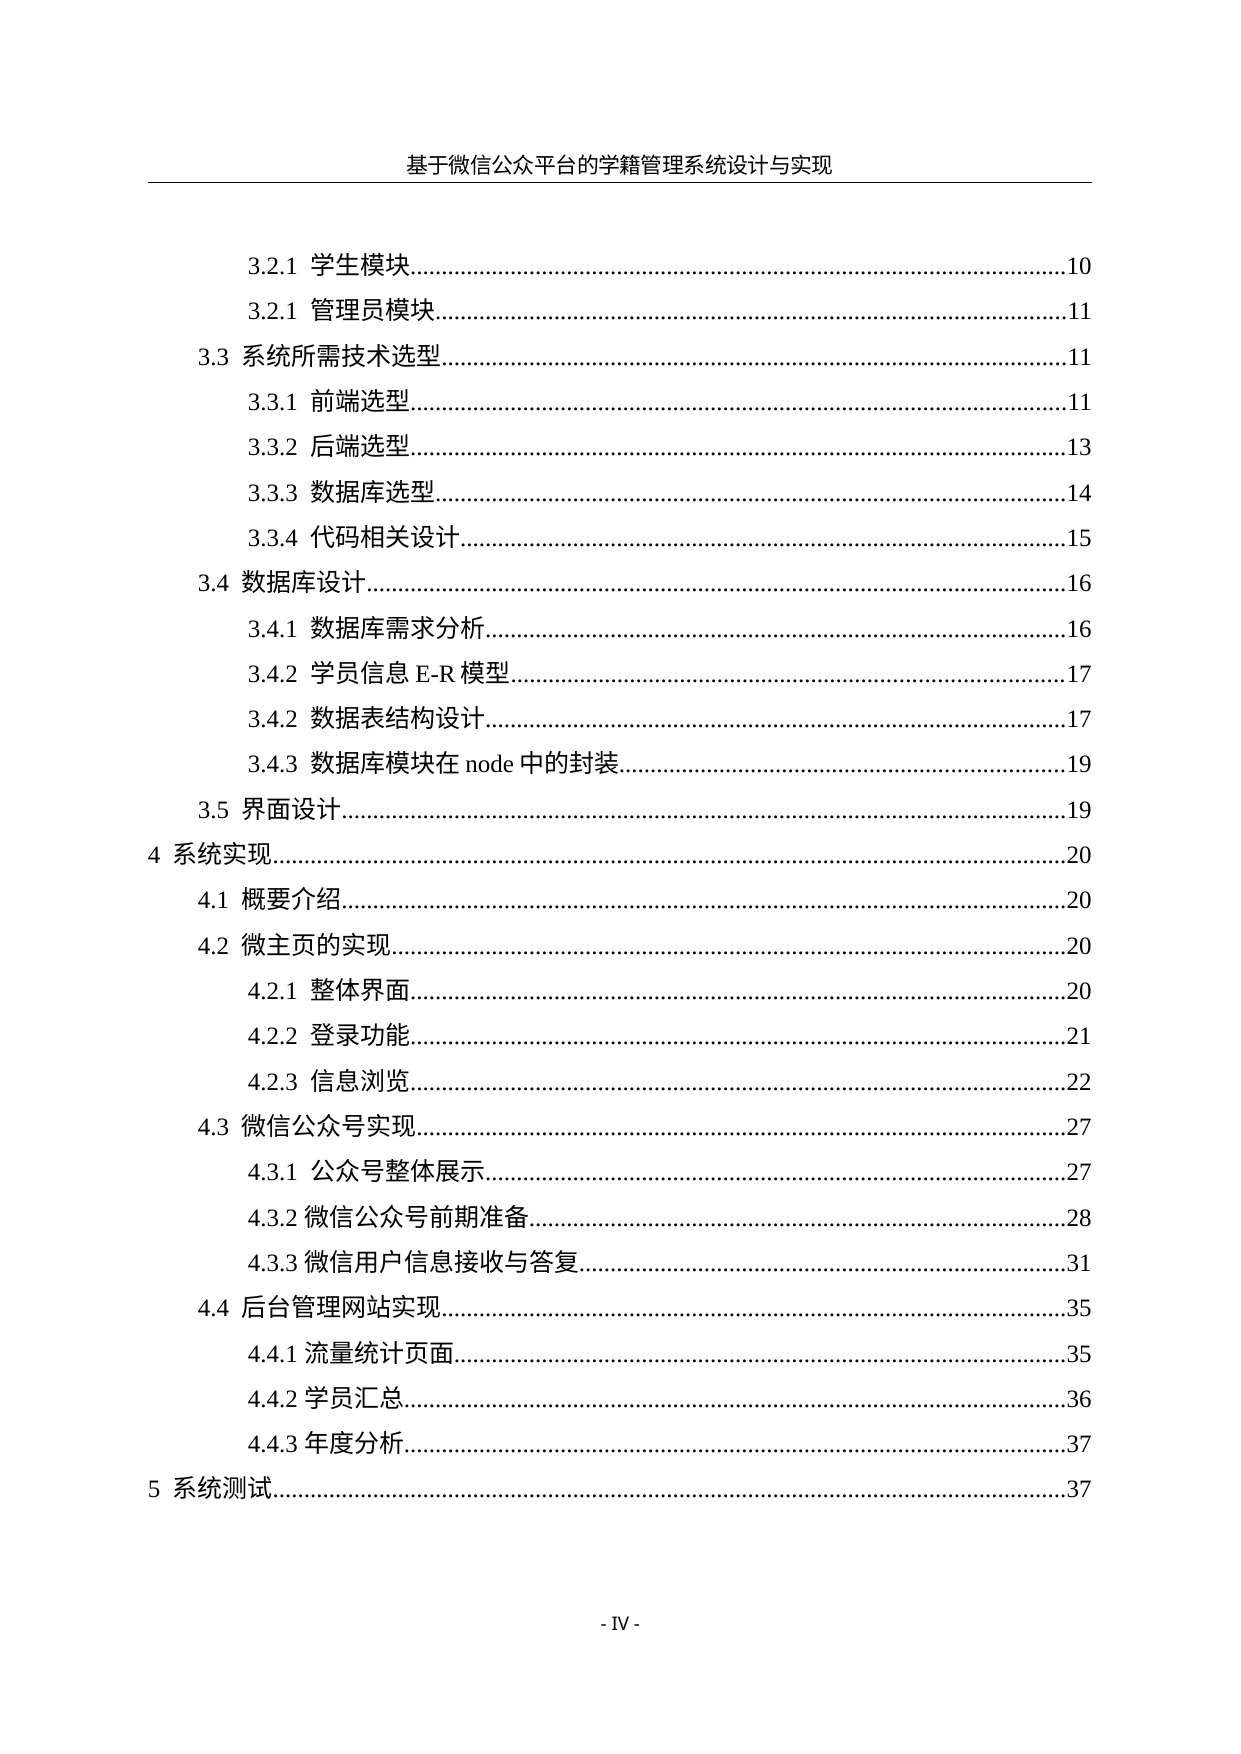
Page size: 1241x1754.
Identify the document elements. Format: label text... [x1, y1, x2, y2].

text 4.1 概要介绍 20 [198, 880, 1092, 916]
text 3.3.2 后端选型 13 [248, 427, 1092, 463]
text 4.4.2 学员汇总 36 [248, 1378, 1092, 1414]
text 3.4.3 数据库模块在node中的封装 19 [248, 744, 1092, 780]
text 4.3.2 微信公众号前期准备 28 [248, 1197, 1092, 1233]
text 5 系统测试 37 [148, 1469, 1092, 1505]
text 3.2.1 学生模块 10 [248, 246, 1092, 282]
text 4.3.1 公众号整体展示 27 [248, 1152, 1092, 1188]
text 3.4.1 数据库需求分析 16 [248, 608, 1092, 644]
text 3.3 系统所需技术选型 11 [198, 336, 1092, 372]
text 3.2.1 管理员模块 11 [248, 291, 1092, 327]
text 4.2.2 登录功能 21 [248, 1016, 1092, 1052]
text 4.2.1 整体界面 20 [248, 971, 1092, 1007]
text 4.2 微主页的实现 20 [198, 925, 1092, 961]
text 3.3.3 数据库选型 14 [248, 472, 1092, 508]
text 4.2.3 信息浏览 22 [248, 1061, 1092, 1097]
text 3.3.1 前端选型 11 [248, 381, 1092, 418]
text 4.4.1 流量统计页面 35 [248, 1333, 1092, 1369]
text 4.4 后台管理网站实现 35 [198, 1288, 1092, 1324]
text 3.5 界面设计 19 [198, 789, 1092, 826]
text 3.3.4 代码相关设计 15 [248, 517, 1092, 554]
text 4.3 微信公众号实现 27 [198, 1106, 1092, 1143]
text 4.4.3 年度分析 37 [248, 1424, 1092, 1460]
text 3.4.2 数据表结构设计 17 [248, 699, 1092, 735]
text 4.3.3 微信用户信息接收与答复 31 [248, 1242, 1092, 1279]
text 4 系统实现 20 [148, 834, 1092, 871]
text 3.4 数据库设计 16 [198, 563, 1092, 599]
text 3.4.2 学员信息E-R模型 17 [248, 653, 1092, 689]
